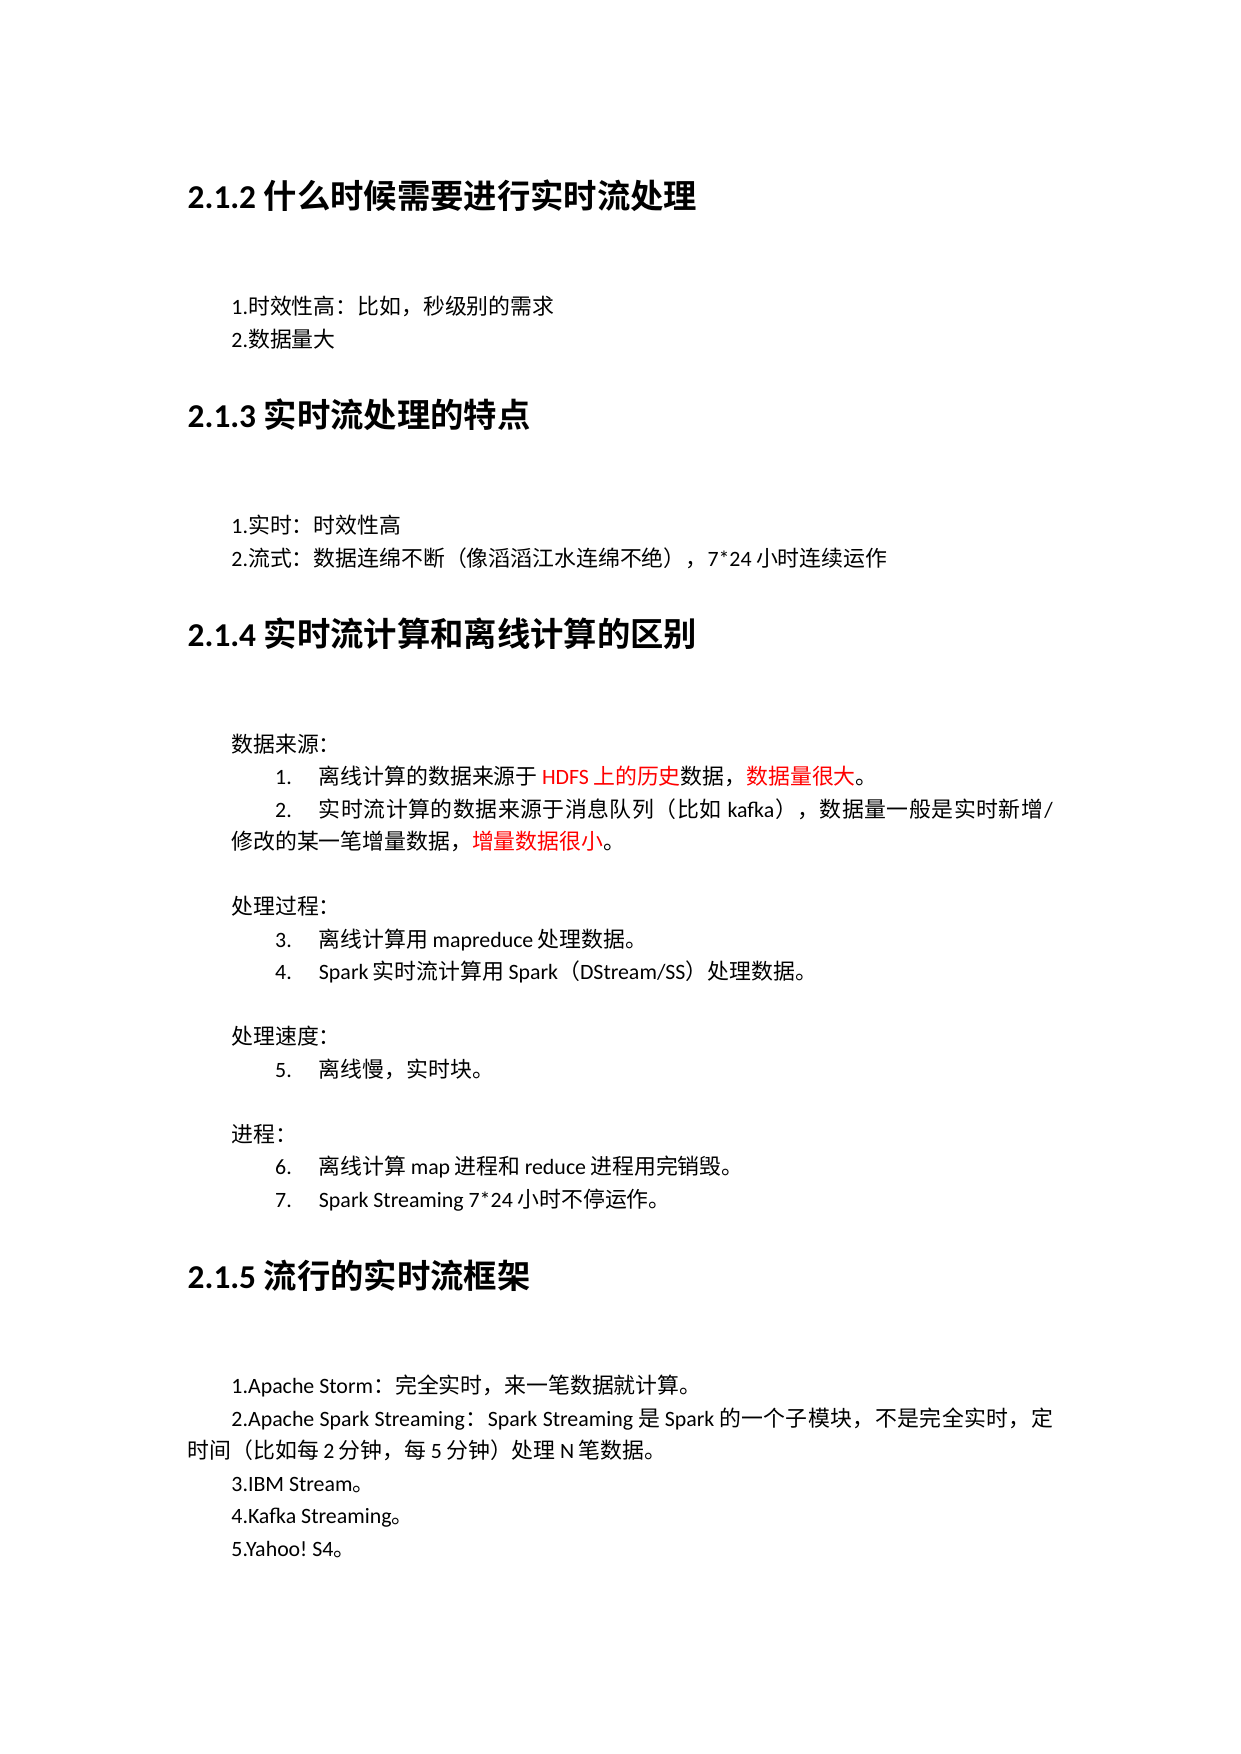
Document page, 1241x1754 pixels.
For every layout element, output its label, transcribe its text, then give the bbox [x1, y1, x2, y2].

text 处理速度： [187, 1019, 1053, 1051]
subtitle 2.1.4 实时流计算和离线计算的区别 [187, 600, 1053, 665]
subtitle 2.1.3 实时流处理的特点 [187, 381, 1053, 446]
list 离线计算用mapreduce处理数据。 [231, 921, 1053, 954]
text 1.时效性高：比如，秒级别的需求 [187, 289, 1053, 321]
subtitle 2.1.2 什么时候需要进行实时流处理 [187, 162, 1053, 227]
text 5.Yahoo! S4。 [187, 1530, 1053, 1563]
text 3.IBM Stream。 [187, 1465, 1053, 1498]
list 实时流计算的数据来源于消息队列（比如kafka），数据量一般是实时新增/修改的某一笔增量数据，增量数据很小。 [231, 791, 1053, 856]
text 2.流式：数据连绵不断（像滔滔江水连绵不绝），7*24小时连续运作 [187, 540, 1053, 573]
list 离线计算map进程和reduce进程用完销毁。 [231, 1149, 1053, 1181]
text 1.实时：时效性高 [187, 508, 1053, 540]
subtitle 2.1.5 流行的实时流框架 [187, 1241, 1053, 1306]
text 处理过程： [187, 889, 1053, 921]
text 2.Apache Spark Streaming：Spark Streaming是Spark的一个子模块，不是完全实时，定时间（比如每2分钟，每5分钟）处理N笔数据。 [187, 1400, 1053, 1465]
text 2.数据量大 [187, 321, 1053, 354]
text 1.Apache Storm：完全实时，来一笔数据就计算。 [187, 1368, 1053, 1400]
list 离线慢，实时块。 [231, 1051, 1053, 1084]
text 数据来源： [187, 726, 1053, 759]
text 4.Kafka Streaming。 [187, 1498, 1053, 1530]
list Spark实时流计算用Spark（DStream/SS）处理数据。 [231, 954, 1053, 986]
list Spark Streaming 7*24小时不停运作。 [231, 1181, 1053, 1214]
list 离线计算的数据来源于HDFS上的历史数据，数据量很大。 [231, 759, 1053, 791]
list 进程： [187, 1116, 1053, 1149]
